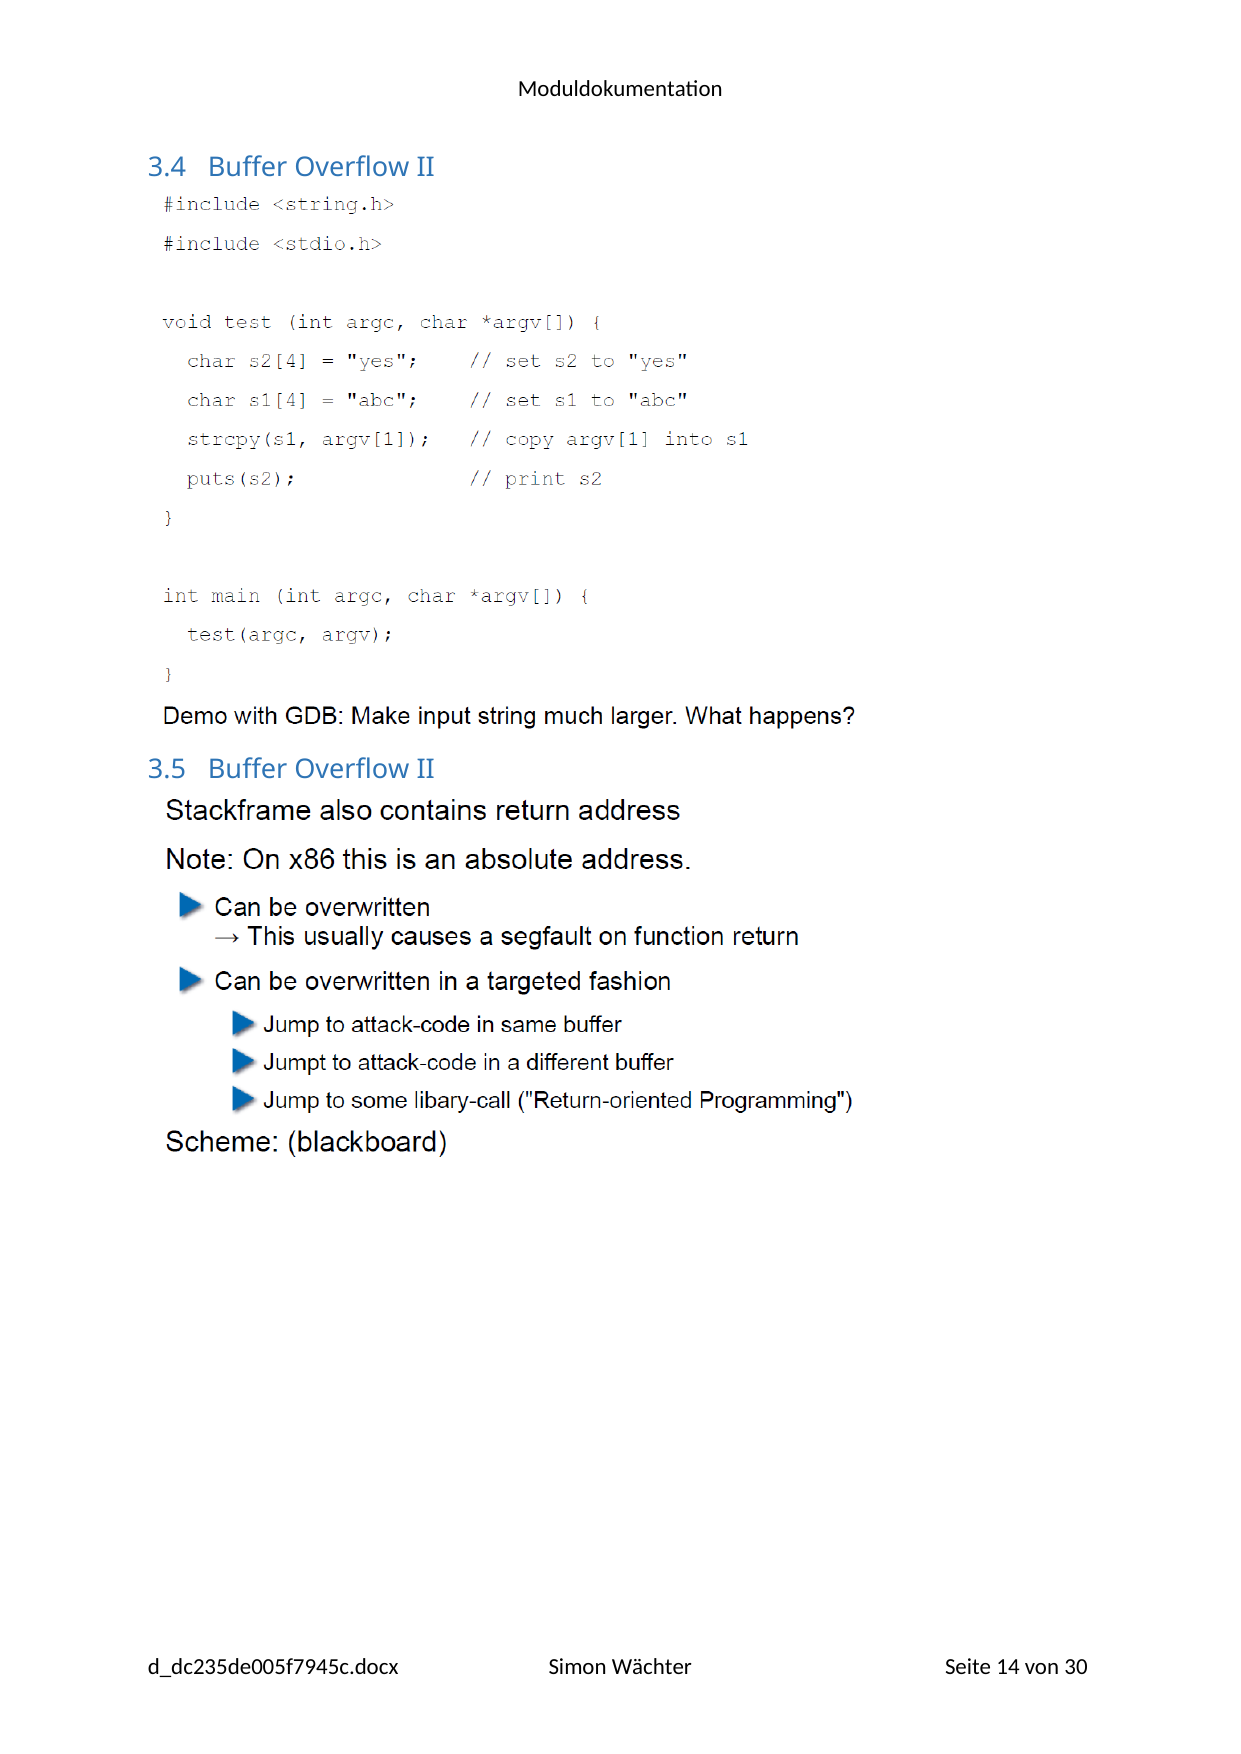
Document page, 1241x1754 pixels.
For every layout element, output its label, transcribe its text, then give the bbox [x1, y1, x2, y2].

picture [147, 789, 1093, 1176]
picture [147, 187, 1093, 732]
subtitle Buffer Overflow II [148, 148, 1093, 184]
subtitle Buffer Overflow II [148, 750, 1093, 787]
